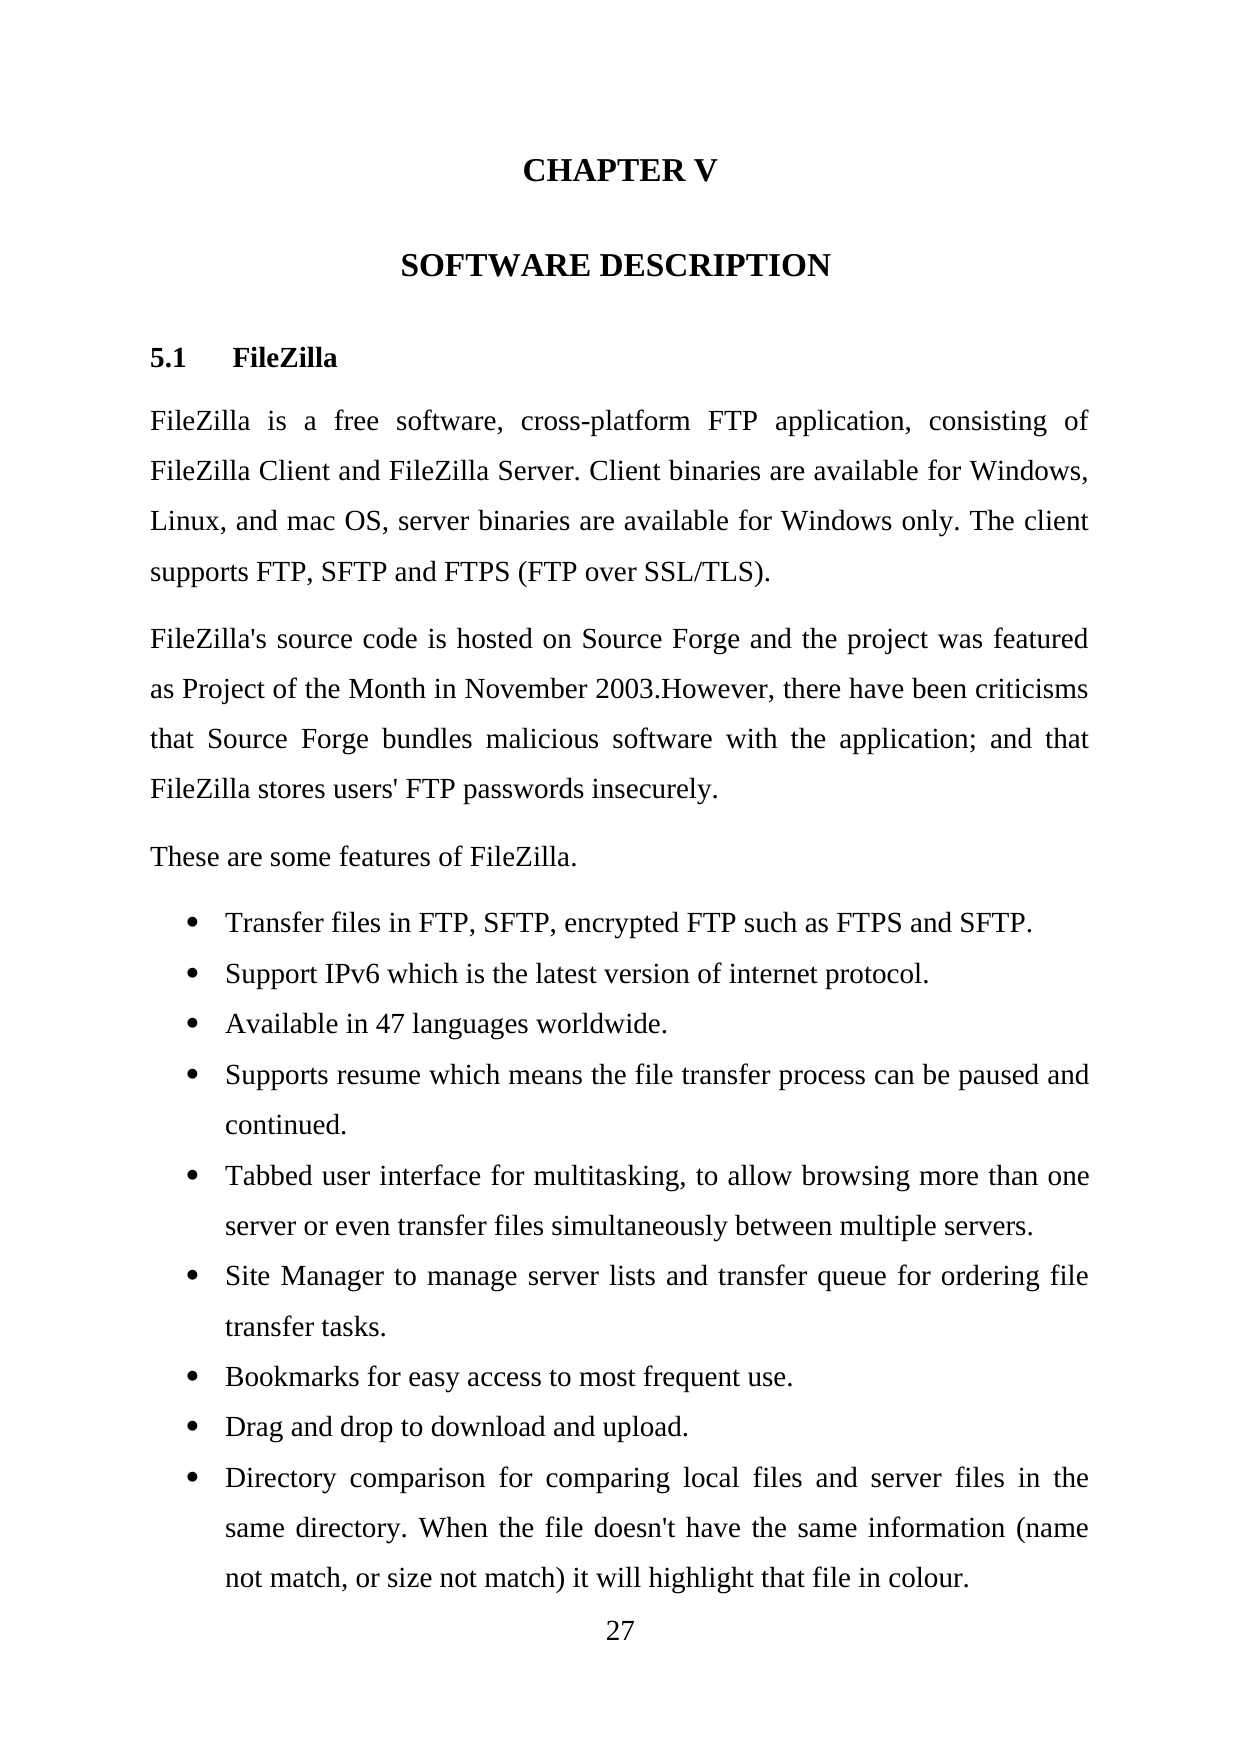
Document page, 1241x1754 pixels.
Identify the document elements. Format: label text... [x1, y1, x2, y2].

list Available in 47 languages worldwide. [187, 1006, 1090, 1040]
text FileZilla is a free software, cross-platform FTP application, consisting of FileZilla Client and FileZilla Server. Client binaries are available for Windows, Linux, and mac OS, server binaries are available for Windows only. The client supports FTP, SFTP and FTPS (FTP over SSL/TLS). [150, 403, 1090, 587]
text FileZilla's source code is hosted on Source Forge and the project was featured as Project of the Month in November 2003.However, there have been criticisms that Source Forge bundles malicious software with the application; and that FileZilla stores users' FTP passwords insecurely. [150, 621, 1090, 805]
list SOFTWARE DESCRIPTION [187, 245, 1006, 283]
list Bookmarks for easy access to most frequent use. [187, 1359, 1090, 1393]
list Supports resume which means the file transfer process can be paused and continued. [187, 1057, 1090, 1141]
subtitle FileZilla [150, 340, 1090, 373]
list Site Manager to manage server lists and transfer queue for ordering file transfer tasks. [187, 1258, 1090, 1342]
list Tabbed user interface for multitasking, to allow browsing more than one server or even transfer files simultaneously between multiple servers. [187, 1158, 1090, 1242]
list Support IPv6 which is the latest version of internet protocol. [187, 956, 1090, 990]
list Drag and drop to download and upload. [187, 1409, 1090, 1443]
text These are some features of FileZilla. [150, 839, 1090, 872]
list Directory comparison for comparing local files and server files in the same directory. When the file doesn't have the same information (name not match, or size not match) it will highlight that file in colour. [187, 1460, 1090, 1594]
text CHAPTER V [150, 150, 1090, 188]
list Transfer files in FTP, SFTP, encrypted FTP such as FTPS and SFTP. [187, 906, 1090, 939]
